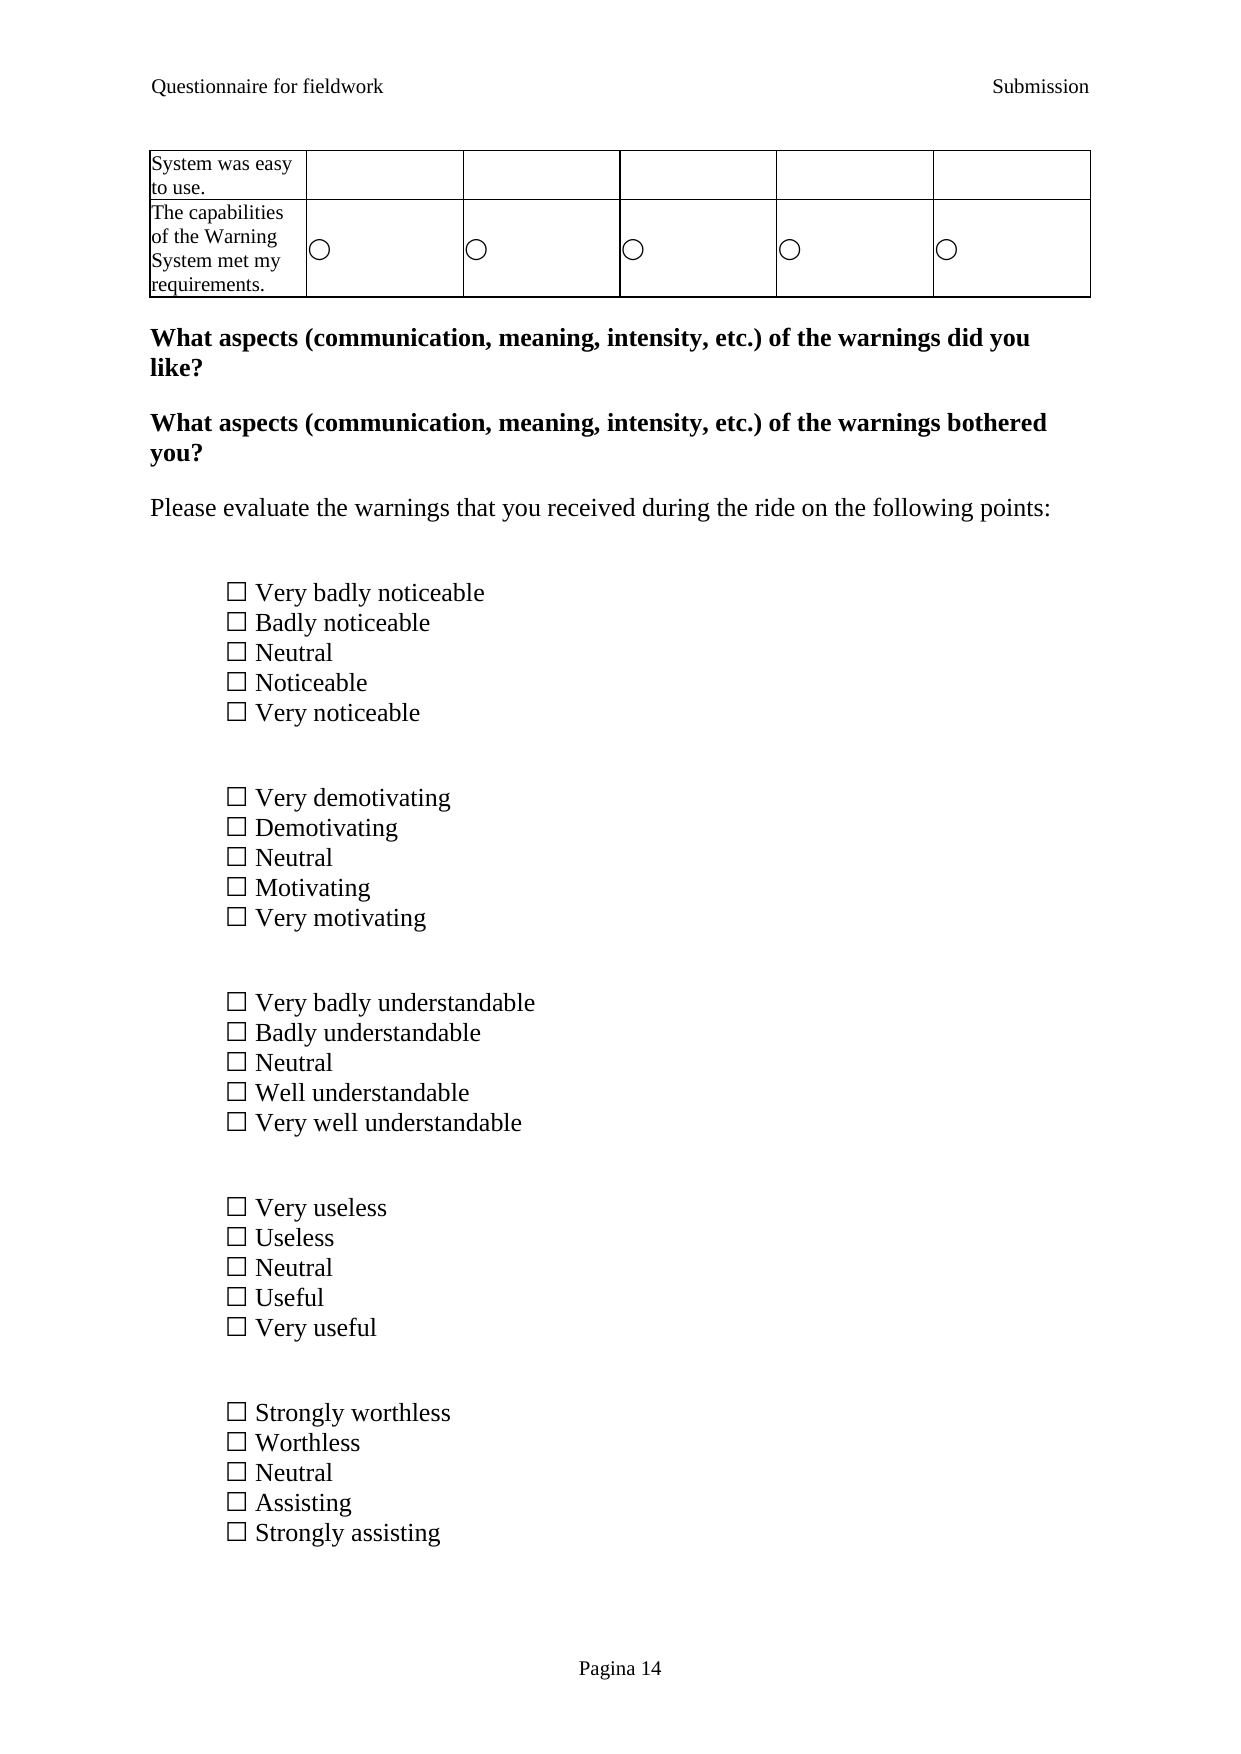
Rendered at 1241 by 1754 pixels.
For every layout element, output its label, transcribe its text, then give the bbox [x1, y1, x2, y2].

table_cell ◯ [934, 151, 1090, 199]
text ☐ Neutral [225, 637, 1090, 667]
text ☐ Very badly understandable [225, 987, 1090, 1017]
text Please evaluate the warnings that you received during the ride on the following points: [150, 492, 1090, 522]
text ☐ Badly understandable [225, 1017, 1090, 1047]
text ☐ Very noticeable [225, 697, 1090, 727]
text ☐ Very demotivating [225, 782, 1090, 812]
text ☐ Motivating [225, 872, 1090, 902]
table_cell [151, 151, 306, 199]
text ☐ Very useless [225, 1192, 1090, 1222]
text ☐ Neutral [225, 842, 1090, 872]
text ☐ Neutral [225, 1047, 1090, 1077]
text ☐ Useful [225, 1282, 1090, 1312]
text What aspects (communication, meaning, intensity, etc.) of the warnings did you like? [150, 322, 1090, 382]
table_cell ◯ [307, 200, 463, 296]
text ☐ Worthless [225, 1427, 1090, 1457]
text ☐ Useless [225, 1222, 1090, 1252]
text ☐ Noticeable [225, 667, 1090, 697]
text ☐ Demotivating [225, 812, 1090, 842]
text ☐ Very motivating [225, 902, 1090, 932]
table_cell ◯ [621, 151, 776, 199]
table_cell ◯ [307, 151, 463, 199]
text ☐ Strongly assisting [225, 1517, 1090, 1547]
text ☐ Strongly worthless [225, 1397, 1090, 1427]
table_cell The capabilities of the Warning System met my requirements. [151, 200, 306, 296]
text ☐ Neutral [225, 1252, 1090, 1282]
text ☐ Assisting [225, 1487, 1090, 1517]
table_cell ◯ [777, 200, 933, 296]
table_cell ◯ [934, 200, 1090, 296]
text ☐ Very badly noticeable [225, 577, 1090, 607]
text ☐ Well understandable [225, 1077, 1090, 1107]
table_cell ◯ [464, 151, 619, 199]
text ☐ Very useful [225, 1312, 1090, 1342]
text ☐ Badly noticeable [225, 607, 1090, 637]
table_cell ◯ [464, 200, 619, 296]
table_cell ◯ [621, 200, 776, 296]
text ☐ Neutral [225, 1457, 1090, 1487]
text ☐ Very well understandable [225, 1107, 1090, 1137]
table_cell ◯ [777, 151, 933, 199]
text What aspects (communication, meaning, intensity, etc.) of the warnings bothered you? [150, 407, 1090, 467]
